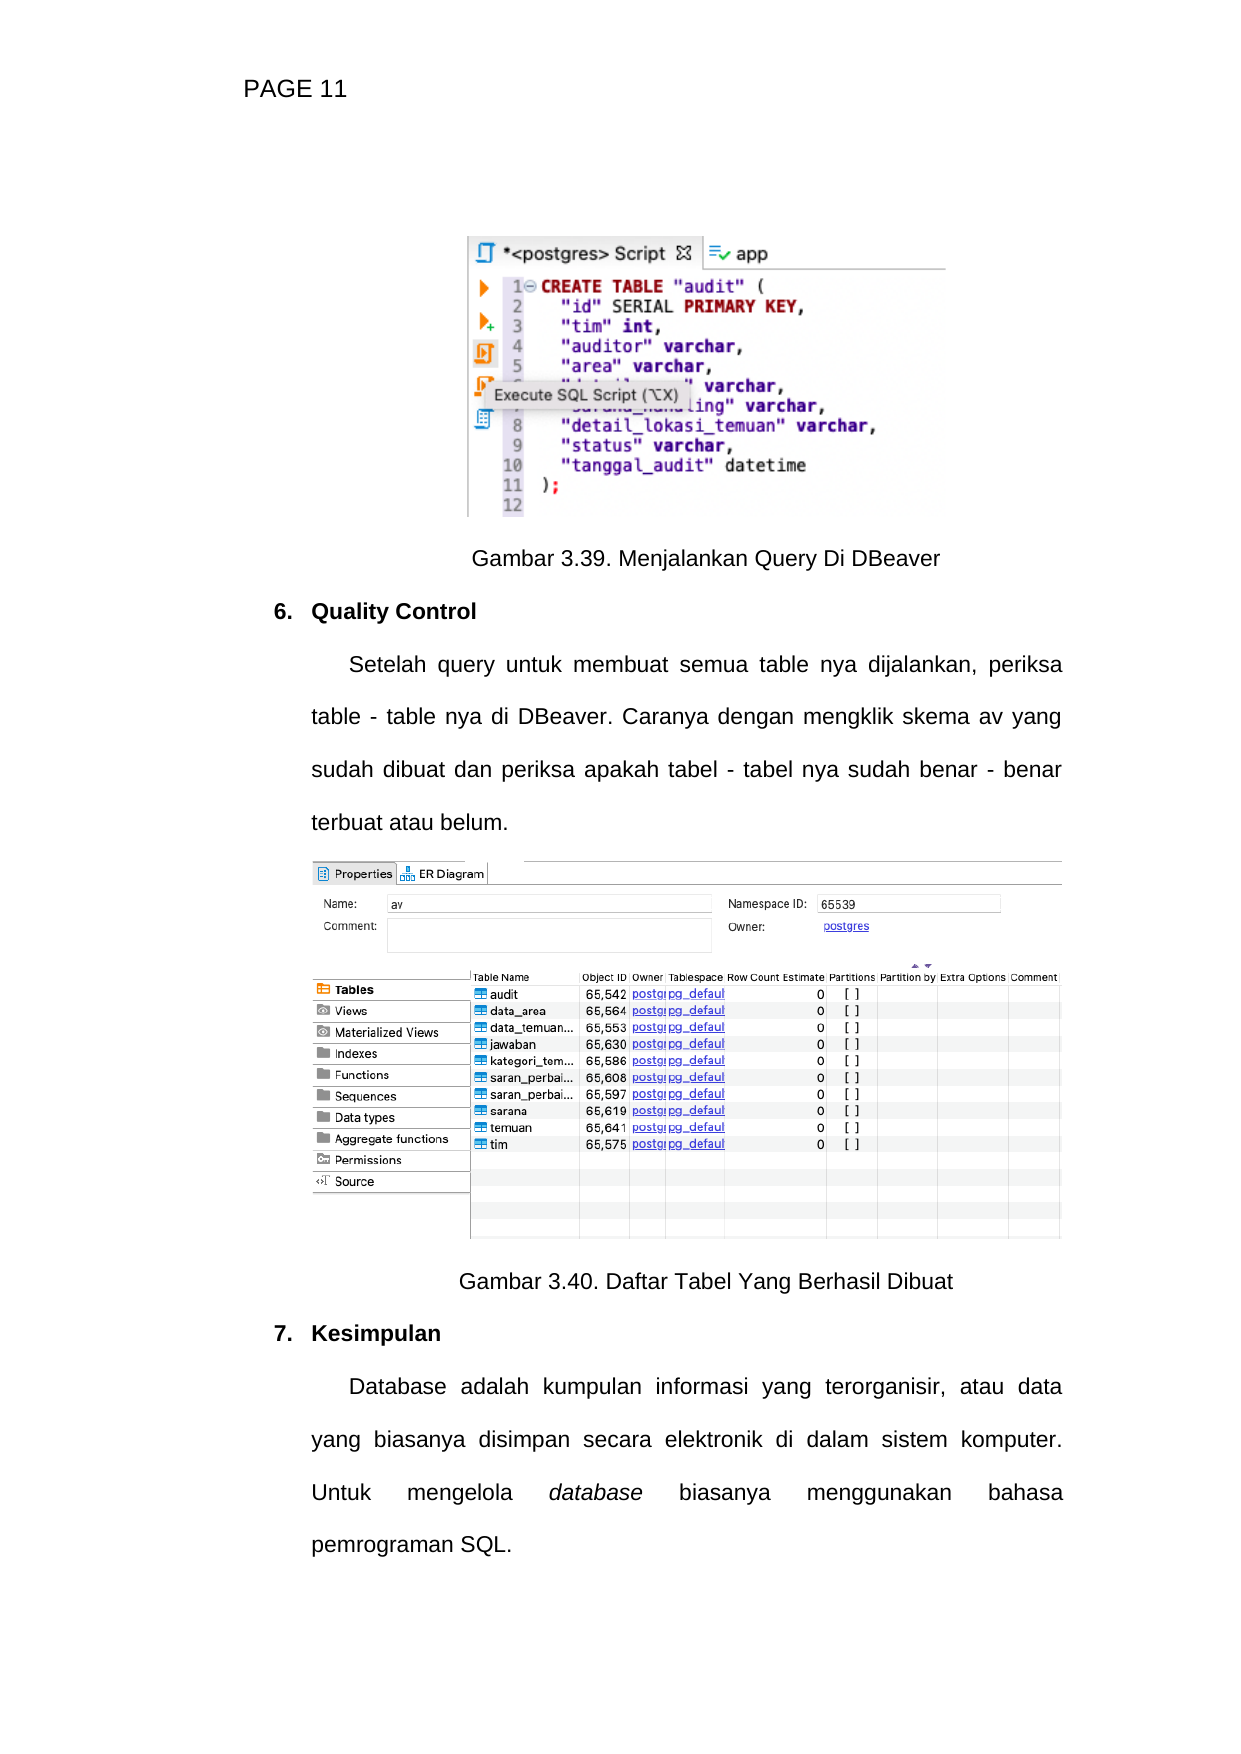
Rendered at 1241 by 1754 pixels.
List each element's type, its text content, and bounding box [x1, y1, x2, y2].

title Kesimpulan [274, 1320, 1063, 1347]
picture [466, 236, 946, 517]
text Gambar 3.40. Daftar Tabel Yang Berhasil Dibuat [349, 1268, 1063, 1294]
text Setelah query untuk membuat semua table nya dijalankan, periksa table - table nya di DBeaver. Caranya dengan mengklik skema av yang sudah dibuat dan periksa apakah tabel - tabel nya sudah benar - benar terbuat atau belum. [311, 651, 1063, 835]
text Database adalah kumpulan informasi yang terorganisir, atau data yang biasanya disimpan secara elektronik di dalam sistem komputer. Untuk mengelola database biasanya menggunakan bahasa pemrograman SQL. [311, 1373, 1063, 1557]
text Gambar 3.39. Menjalankan Query Di DBeaver [349, 545, 1063, 571]
title Quality Control [274, 598, 1063, 624]
picture [312, 861, 1062, 1239]
